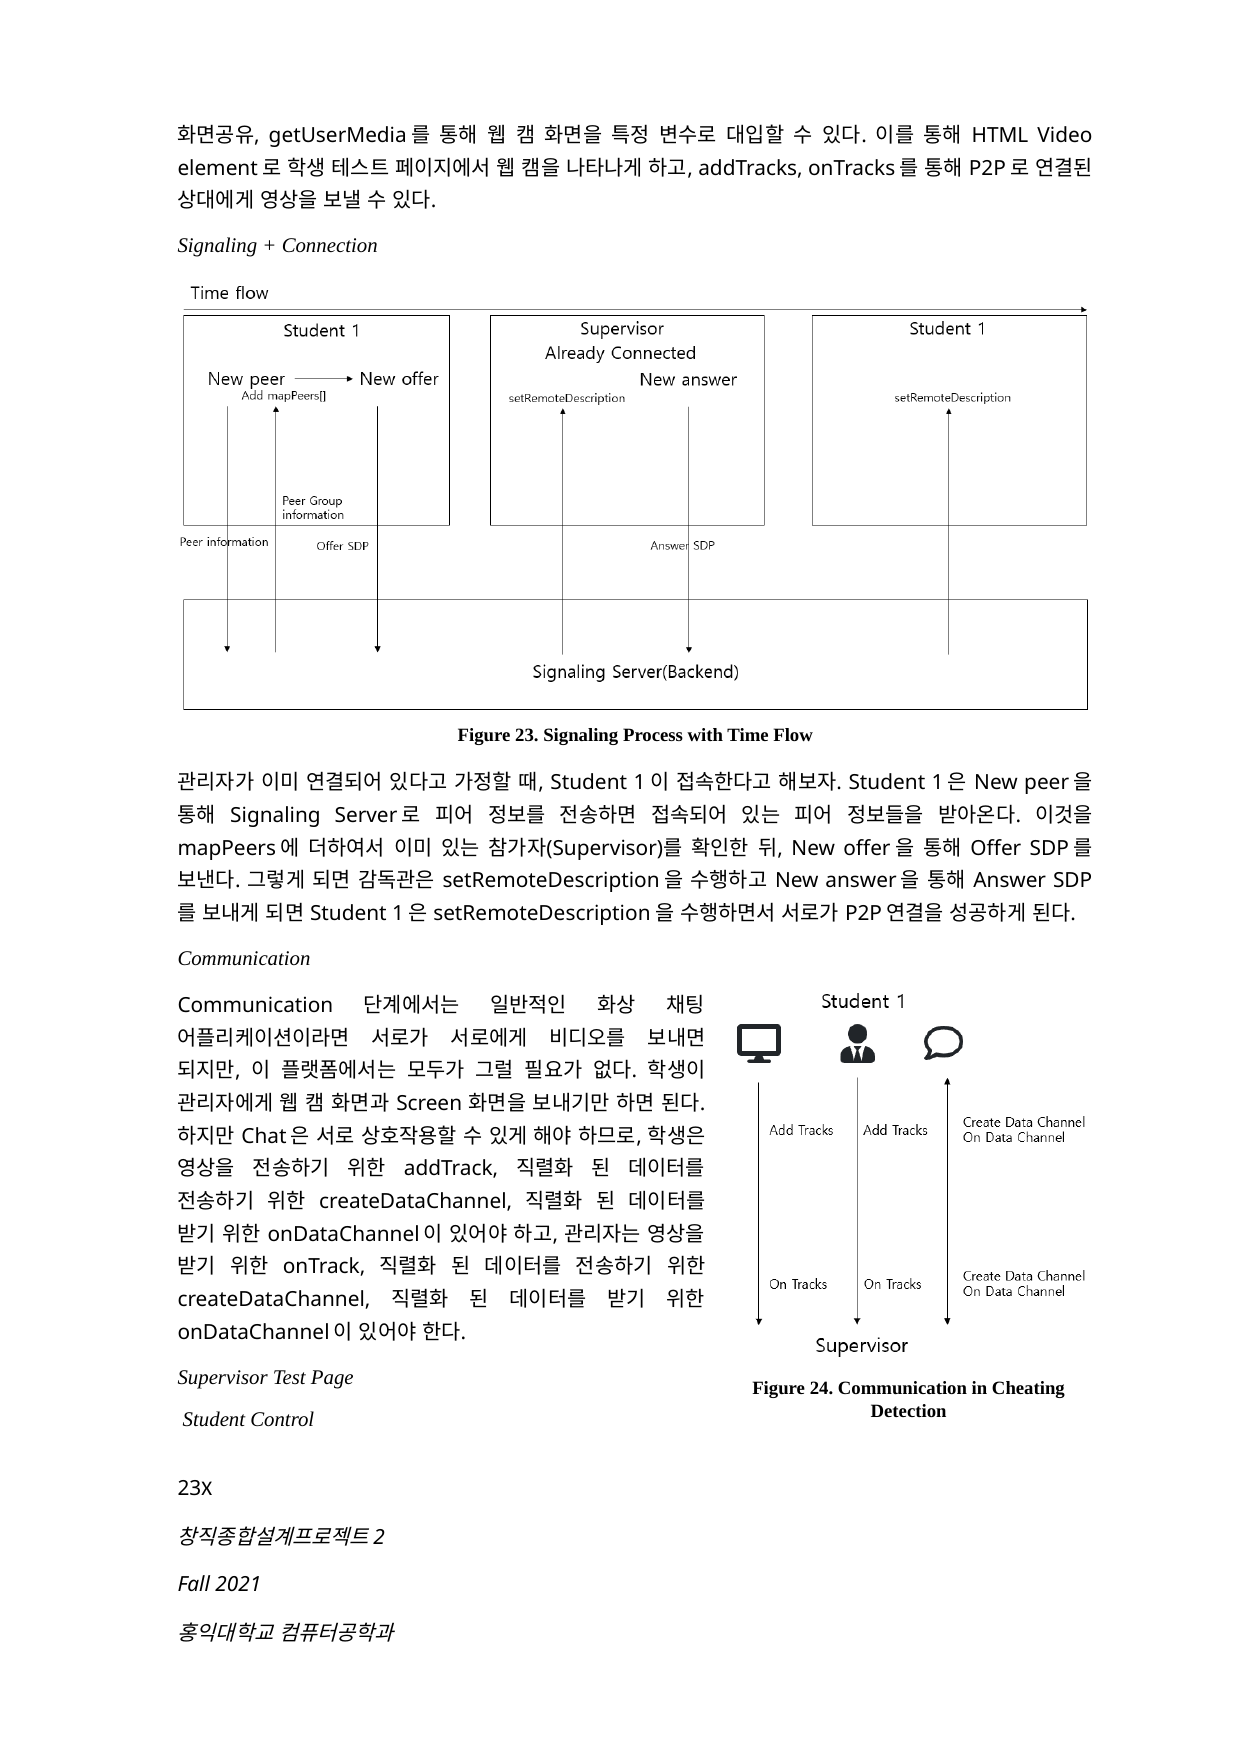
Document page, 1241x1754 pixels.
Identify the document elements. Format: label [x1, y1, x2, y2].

picture [177, 277, 1089, 712]
picture [723, 987, 1090, 1366]
